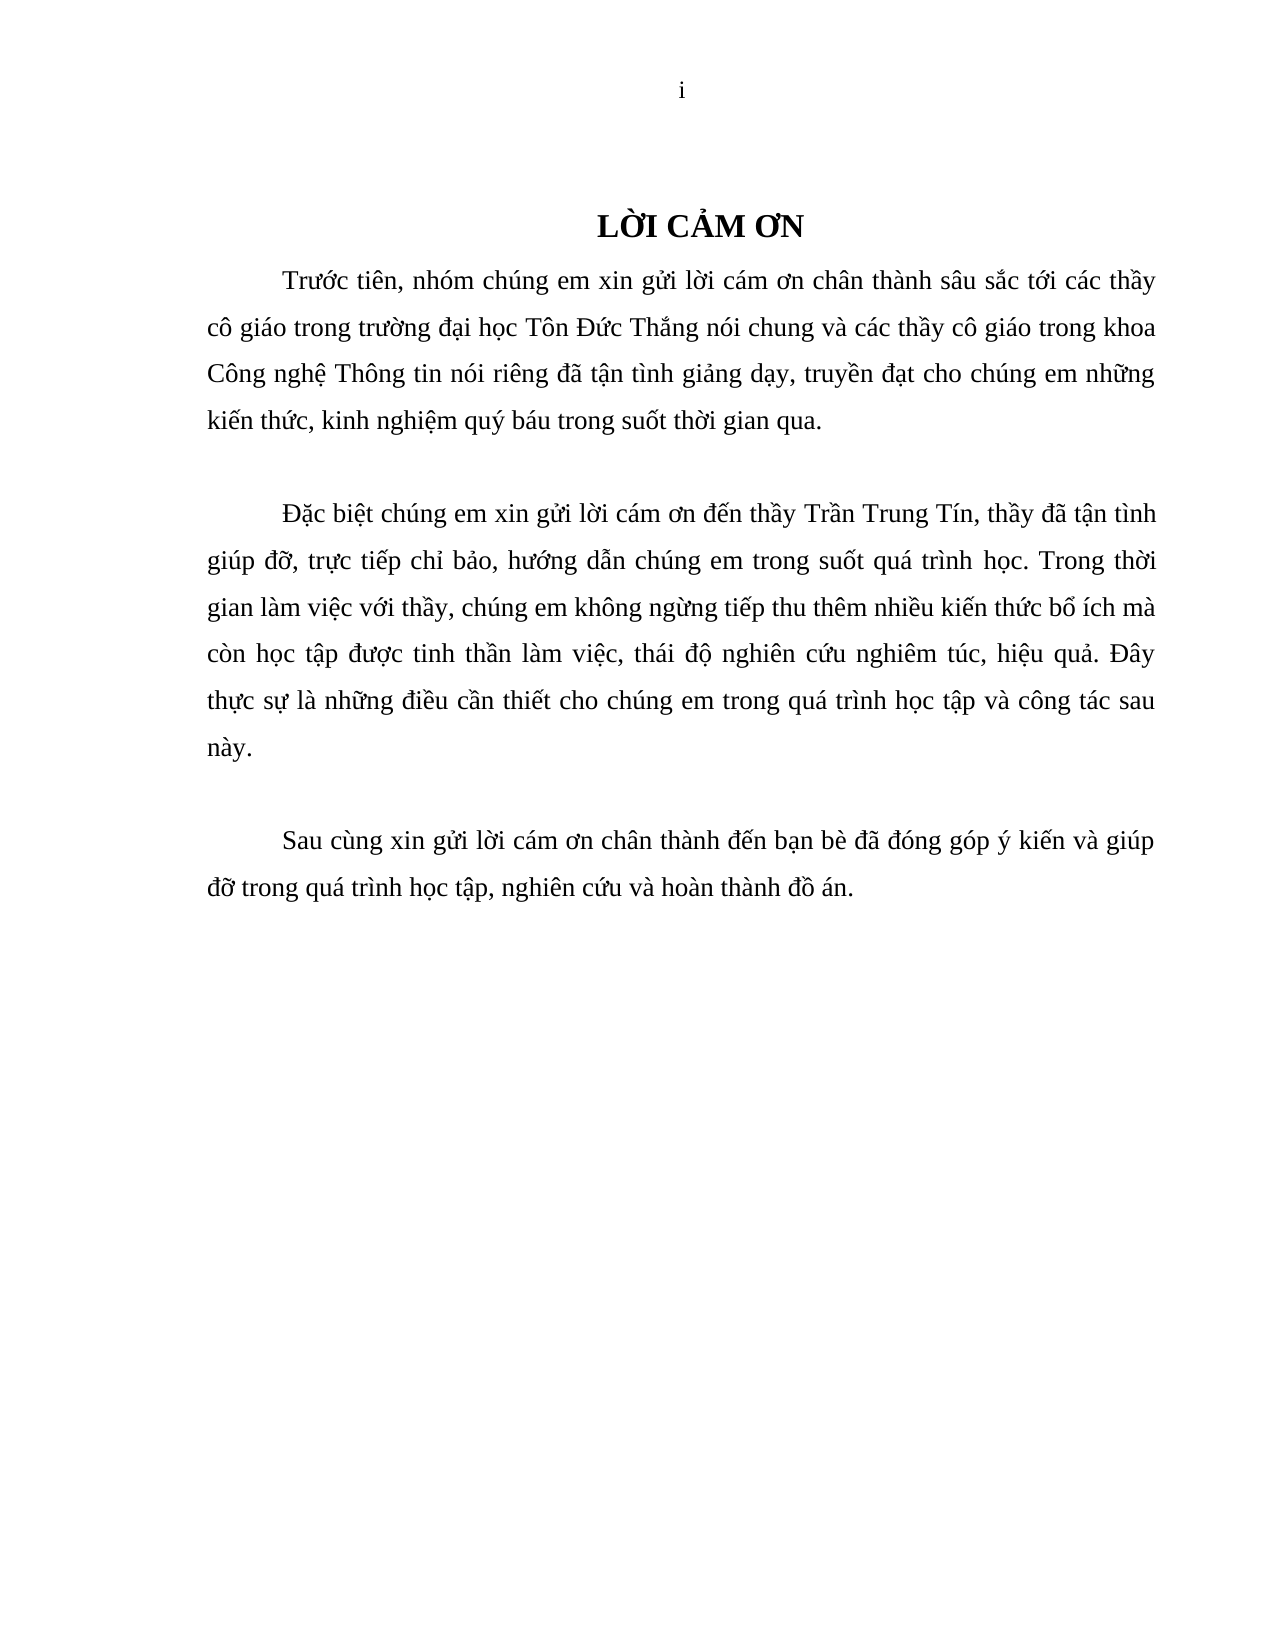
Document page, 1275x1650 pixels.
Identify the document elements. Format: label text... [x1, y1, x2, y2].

text Đặc biệt chúng em xin gửi lời cám ơn đến thầy Trần Trung Tín, thầy đã tận tình giúp đỡ, trực tiếp chỉ bảo, hướng dẫn chúng em trong suốt quá trình học. Trong thời gian làm việc với thầy, chúng em không ngừng tiếp thu thêm nhiều kiến thức bổ ích mà còn học tập được tinh thần làm việc, thái độ nghiên cứu nghiêm túc, hiệu quả. Đây thực sự là những điều cần thiết cho chúng em trong quá trình học tập và công tác sau này. [207, 498, 1157, 762]
text Trước tiên, nhóm chúng em xin gửi lời cám ơn chân thành sâu sắc tới các thầy cô giáo trong trường đại học Tôn Đức Thắng nói chung và các thầy cô giáo trong khoa Công nghệ Thông tin nói riêng đã tận tình giảng dạy, truyền đạt cho chúng em những kiến thức, kinh nghiệm quý báu trong suốt thời gian qua. [207, 264, 1157, 435]
text Sau cùng xin gửi lời cám ơn chân thành đến bạn bè đã đóng góp ý kiến và giúp đỡ trong quá trình học tập, nghiên cứu và hoàn thành đồ án. [207, 824, 1157, 902]
list LỜI CẢM ƠN [244, 207, 1157, 245]
